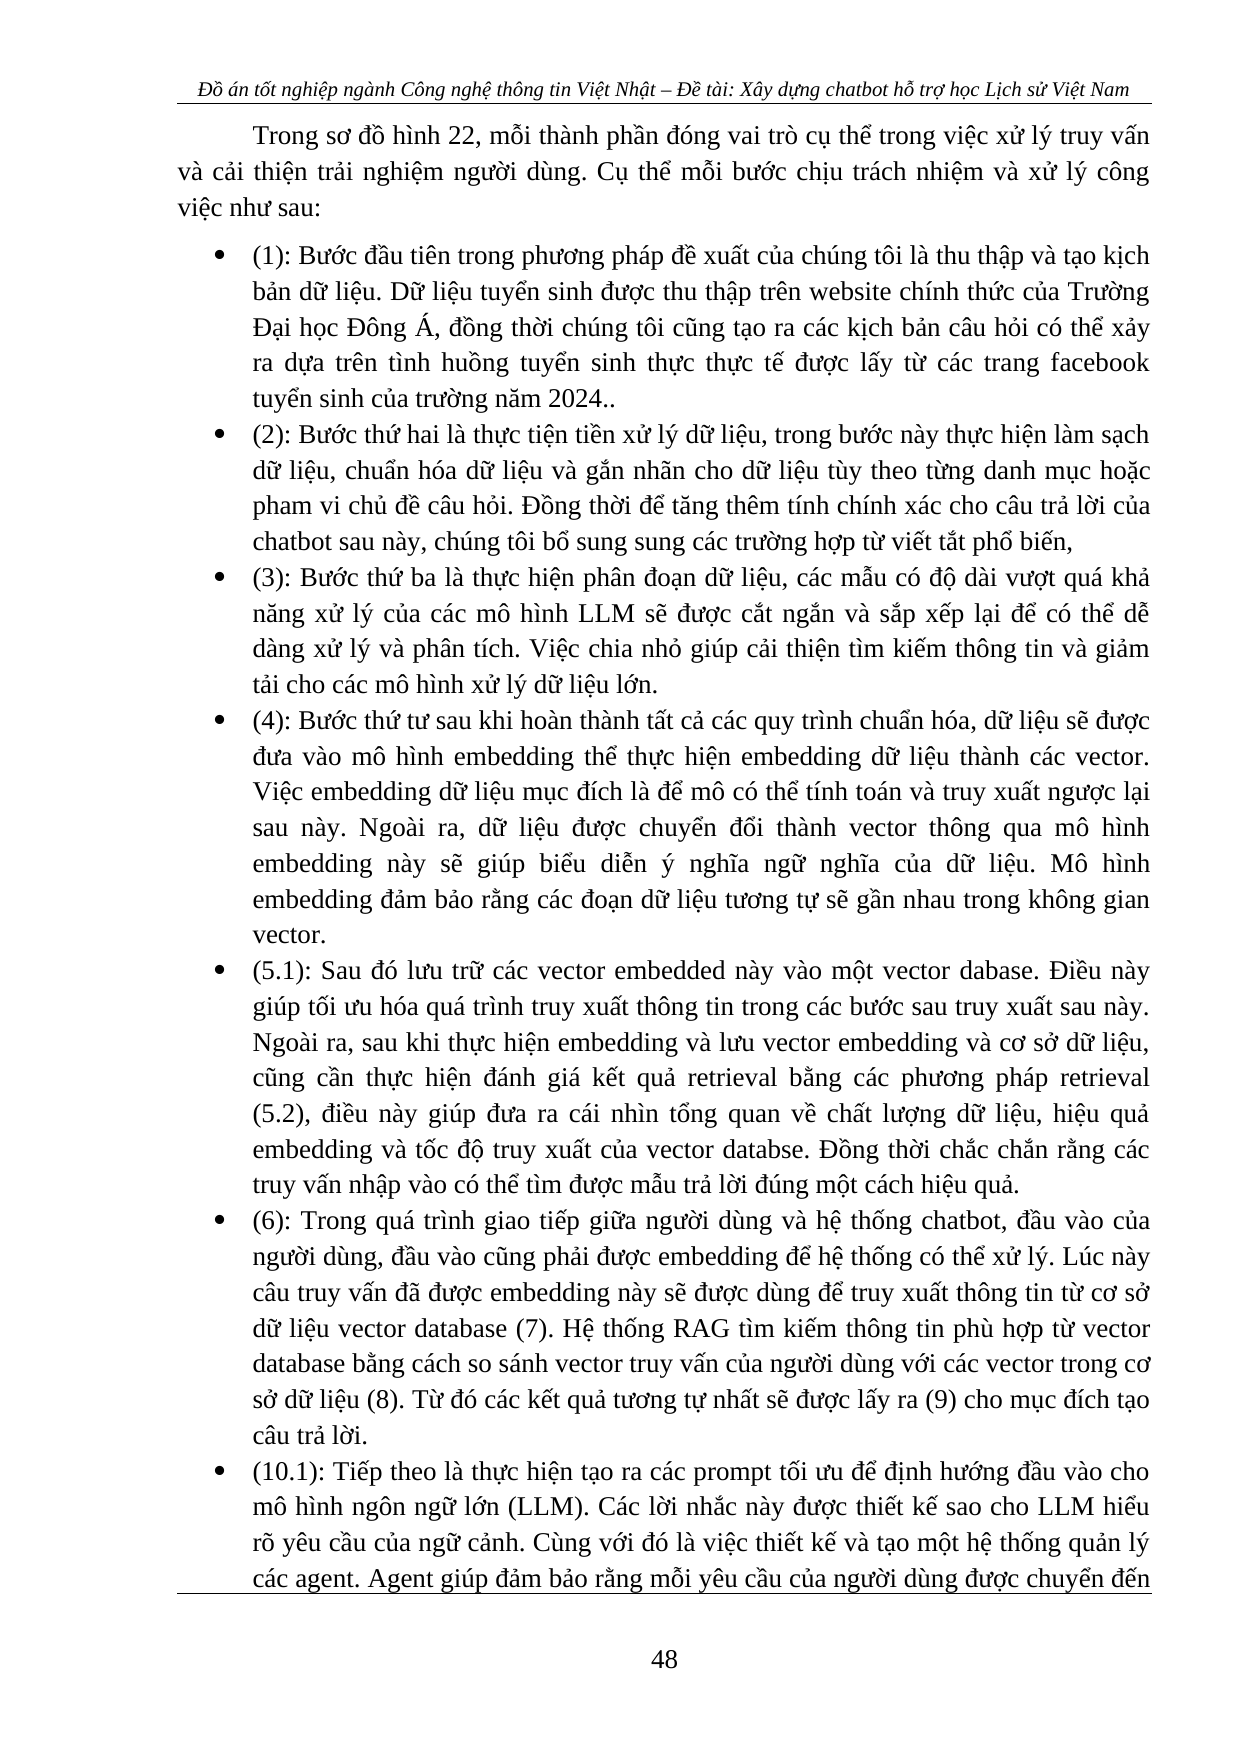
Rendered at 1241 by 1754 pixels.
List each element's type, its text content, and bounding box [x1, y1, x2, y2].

list (3): Bước thứ ba là thực hiện phân đoạn dữ liệu, các mẫu có độ dài vượt quá khả năng xử lý của các mô hình LLM sẽ được cắt ngắn và sắp xếp lại để có thể dễ dàng xử lý và phân tích. Việc chia nhỏ giúp cải thiện tìm kiếm thông tin và giảm tải cho các mô hình xử lý dữ liệu lớn. [215, 561, 1152, 699]
list (2): Bước thứ hai là thực tiện tiền xử lý dữ liệu, trong bước này thực hiện làm sạch dữ liệu, chuẩn hóa dữ liệu và gắn nhãn cho dữ liệu tùy theo từng danh mục hoặc pham vi chủ đề câu hỏi. Đồng thời để tăng thêm tính chính xác cho câu trả lời của chatbot sau này, chúng tôi bổ sung sung các trường hợp từ viết tắt phổ biến, [215, 418, 1152, 556]
list (1): Bước đầu tiên trong phương pháp đề xuất của chúng tôi là thu thập và tạo kịch bản dữ liệu. Dữ liệu tuyển sinh được thu thập trên website chính thức của Trường Đại học Đông Á, đồng thời chúng tôi cũng tạo ra các kịch bản câu hỏi có thể xảy ra dựa trên tình huồng tuyển sinh thực thực tế được lấy từ các trang facebook tuyển sinh của trường năm 2024.. [215, 239, 1152, 413]
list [215, 1454, 1152, 1593]
list (4): Bước thứ tư sau khi hoàn thành tất cả các quy trình chuẩn hóa, dữ liệu sẽ được đưa vào mô hình embedding thể thực hiện embedding dữ liệu thành các vector. Việc embedding dữ liệu mục đích là để mô có thể tính toán và truy xuất ngược lại sau này. Ngoài ra, dữ liệu được chuyển đổi thành vector thông qua mô hình embedding này sẽ giúp biểu diễn ý nghĩa ngữ nghĩa của dữ liệu. Mô hình embedding đảm bảo rằng các đoạn dữ liệu tương tự sẽ gần nhau trong không gian vector. [215, 704, 1152, 949]
text Trong sơ đồ hình 22, mỗi thành phần đóng vai trò cụ thể trong việc xử lý truy vấn và cải thiện trải nghiệm người dùng. Cụ thể mỗi bước chịu trách nhiệm và xử lý công việc như sau: [177, 119, 1152, 222]
list (6): Trong quá trình giao tiếp giữa người dùng và hệ thống chatbot, đầu vào của người dùng, đầu vào cũng phải được embedding để hệ thống có thể xử lý. Lúc này câu truy vấn đã được embedding này sẽ được dùng để truy xuất thông tin từ cơ sở dữ liệu vector database (7). Hệ thống RAG tìm kiếm thông tin phù hợp từ vector database bằng cách so sánh vector truy vấn của người dùng với các vector trong cơ sở dữ liệu (8). Từ đó các kết quả tương tự nhất sẽ được lấy ra (9) cho mục đích tạo câu trả lời. [215, 1204, 1152, 1450]
list (5.1): Sau đó lưu trữ các vector embedded này vào một vector dabase. Điều này giúp tối ưu hóa quá trình truy xuất thông tin trong các bước sau truy xuất sau này. Ngoài ra, sau khi thực hiện embedding và lưu vector embedding và cơ sở dữ liệu, cũng cần thực hiện đánh giá kết quả retrieval bằng các phương pháp retrieval (5.2), điều này giúp đưa ra cái nhìn tổng quan về chất lượng dữ liệu, hiệu quả embedding và tốc độ truy xuất của vector databse. Đồng thời chắc chắn rằng các truy vấn nhập vào có thể tìm được mẫu trả lời đúng một cách hiệu quả. [215, 954, 1152, 1200]
